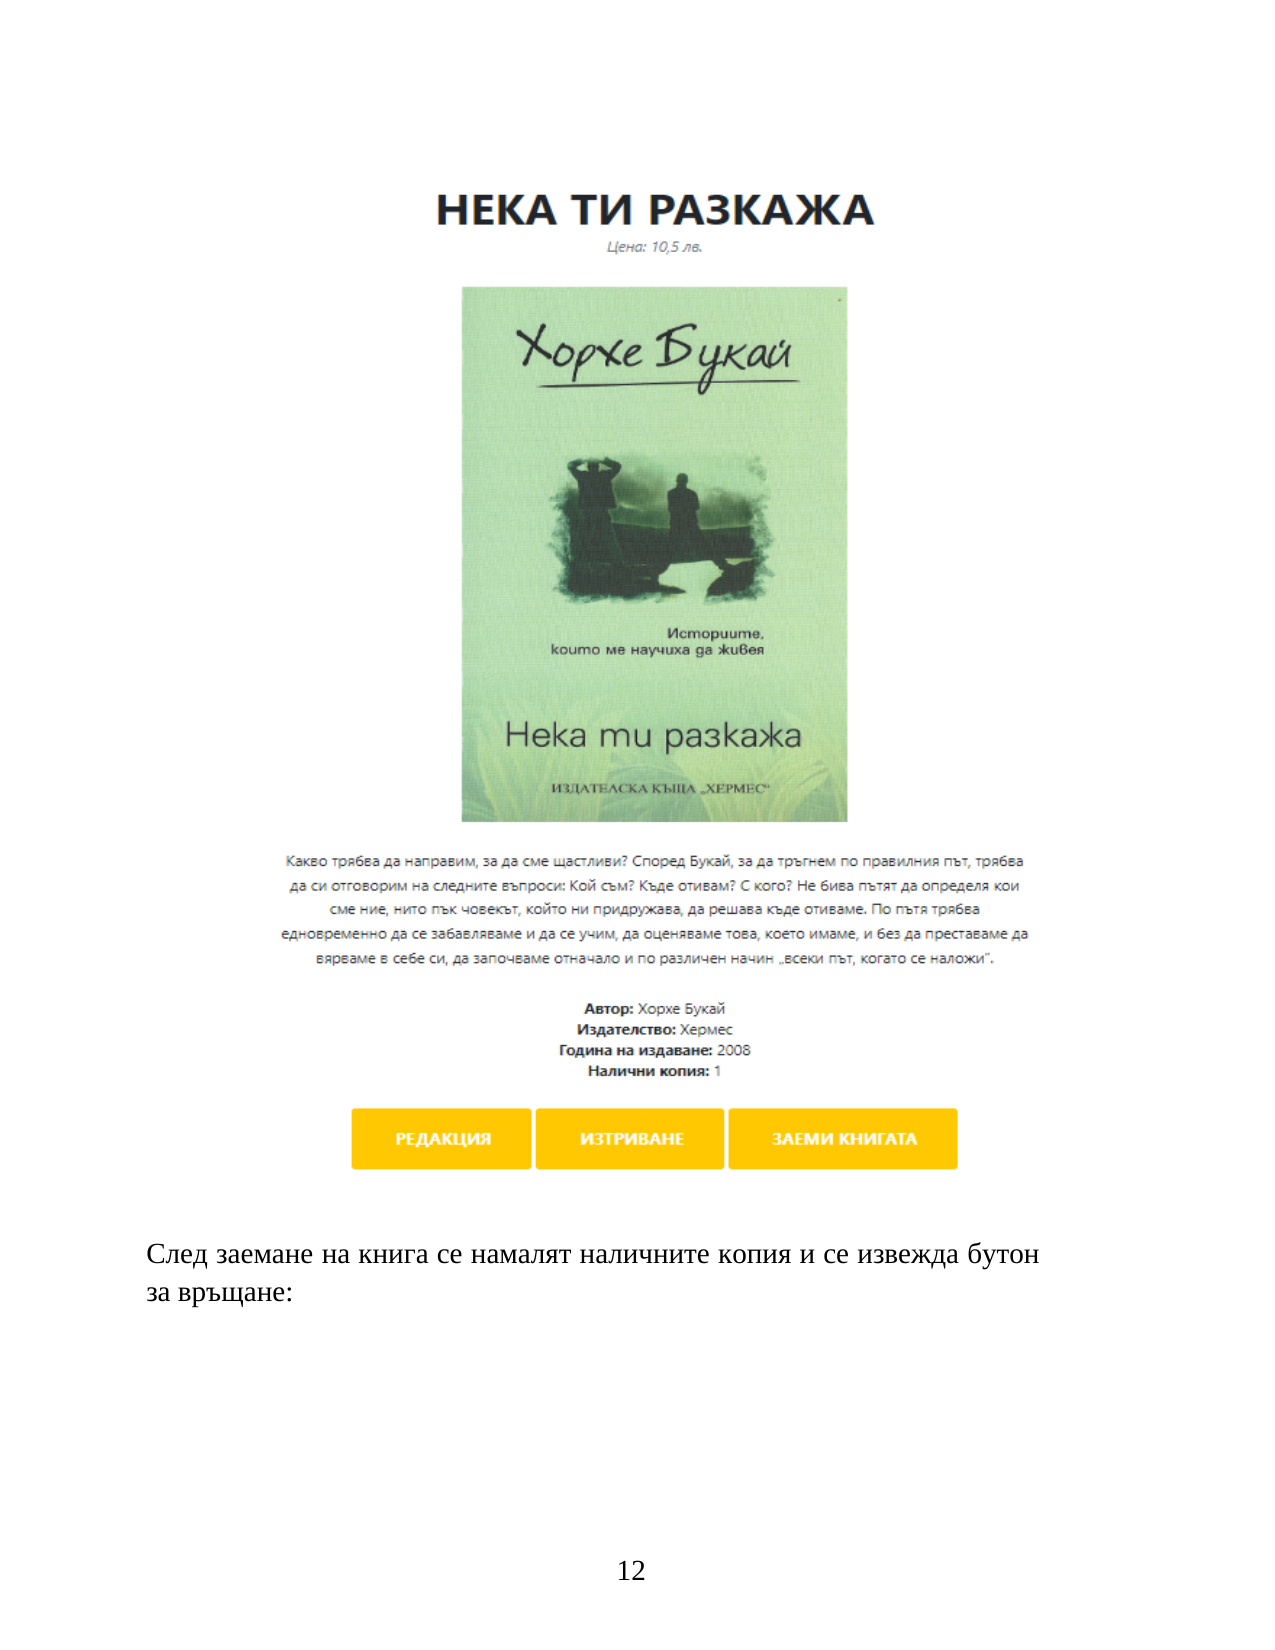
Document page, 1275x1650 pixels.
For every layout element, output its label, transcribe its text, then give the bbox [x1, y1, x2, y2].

text След заемане на книга се намалят наличните копия и се извежда бутон за връщане: [146, 1236, 1041, 1307]
picture [146, 147, 1126, 1220]
